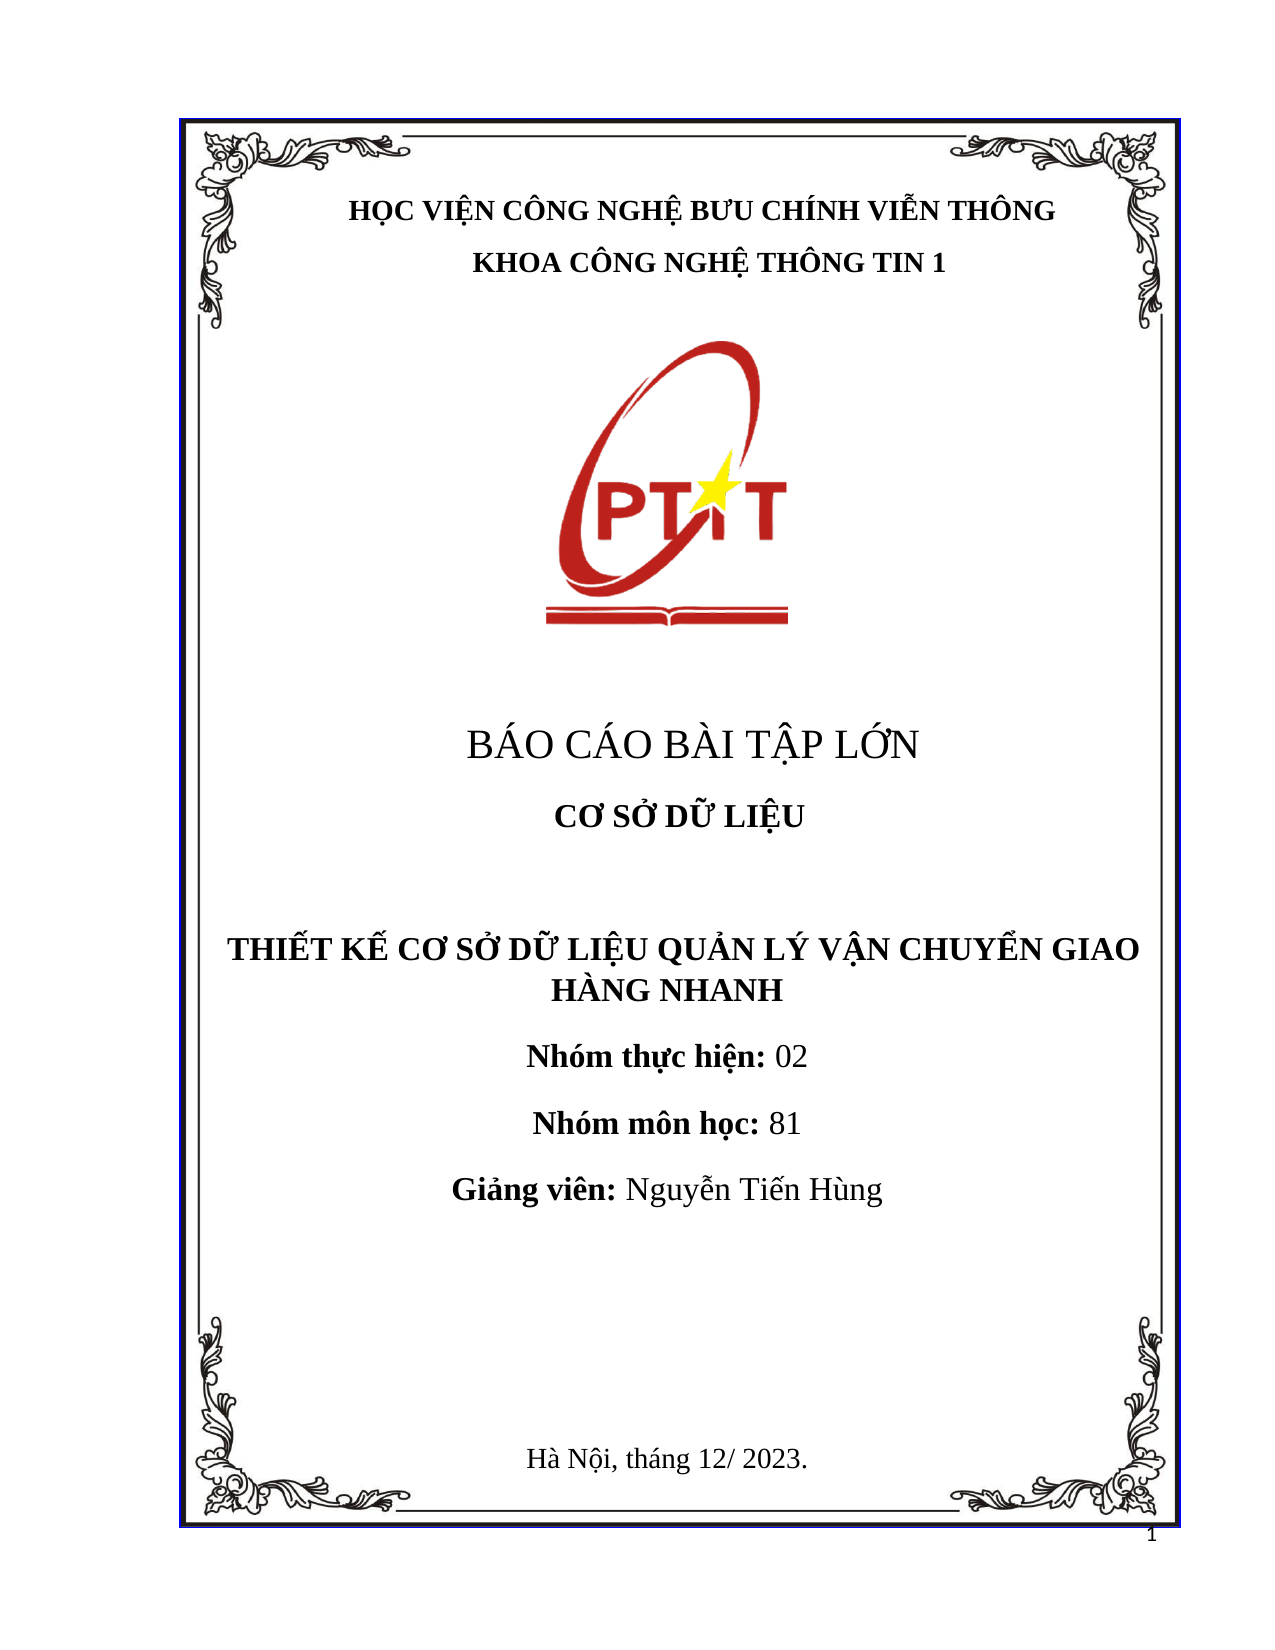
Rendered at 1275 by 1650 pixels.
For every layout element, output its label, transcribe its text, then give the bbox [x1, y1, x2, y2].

picture [181, 119, 1179, 1527]
text CƠ SỞ DỮ LIỆU [177, 796, 1157, 834]
text Giảng viên: Nguyễn Tiến Hùng [177, 1169, 1157, 1208]
text Hà Nội, tháng 12/ 2023. [177, 1441, 1157, 1474]
text Nhóm thực hiện: 02 [177, 1037, 1157, 1075]
text BÁO CÁO BÀI TẬP LỚN [177, 719, 1157, 767]
text Nhóm môn học: 81 [177, 1103, 1157, 1141]
text THIẾT KẾ CƠ SỞ DỮ LIỆU QUẢN LÝ VẬN CHUYỂN GIAO HÀNG NHANH [177, 929, 1157, 1009]
